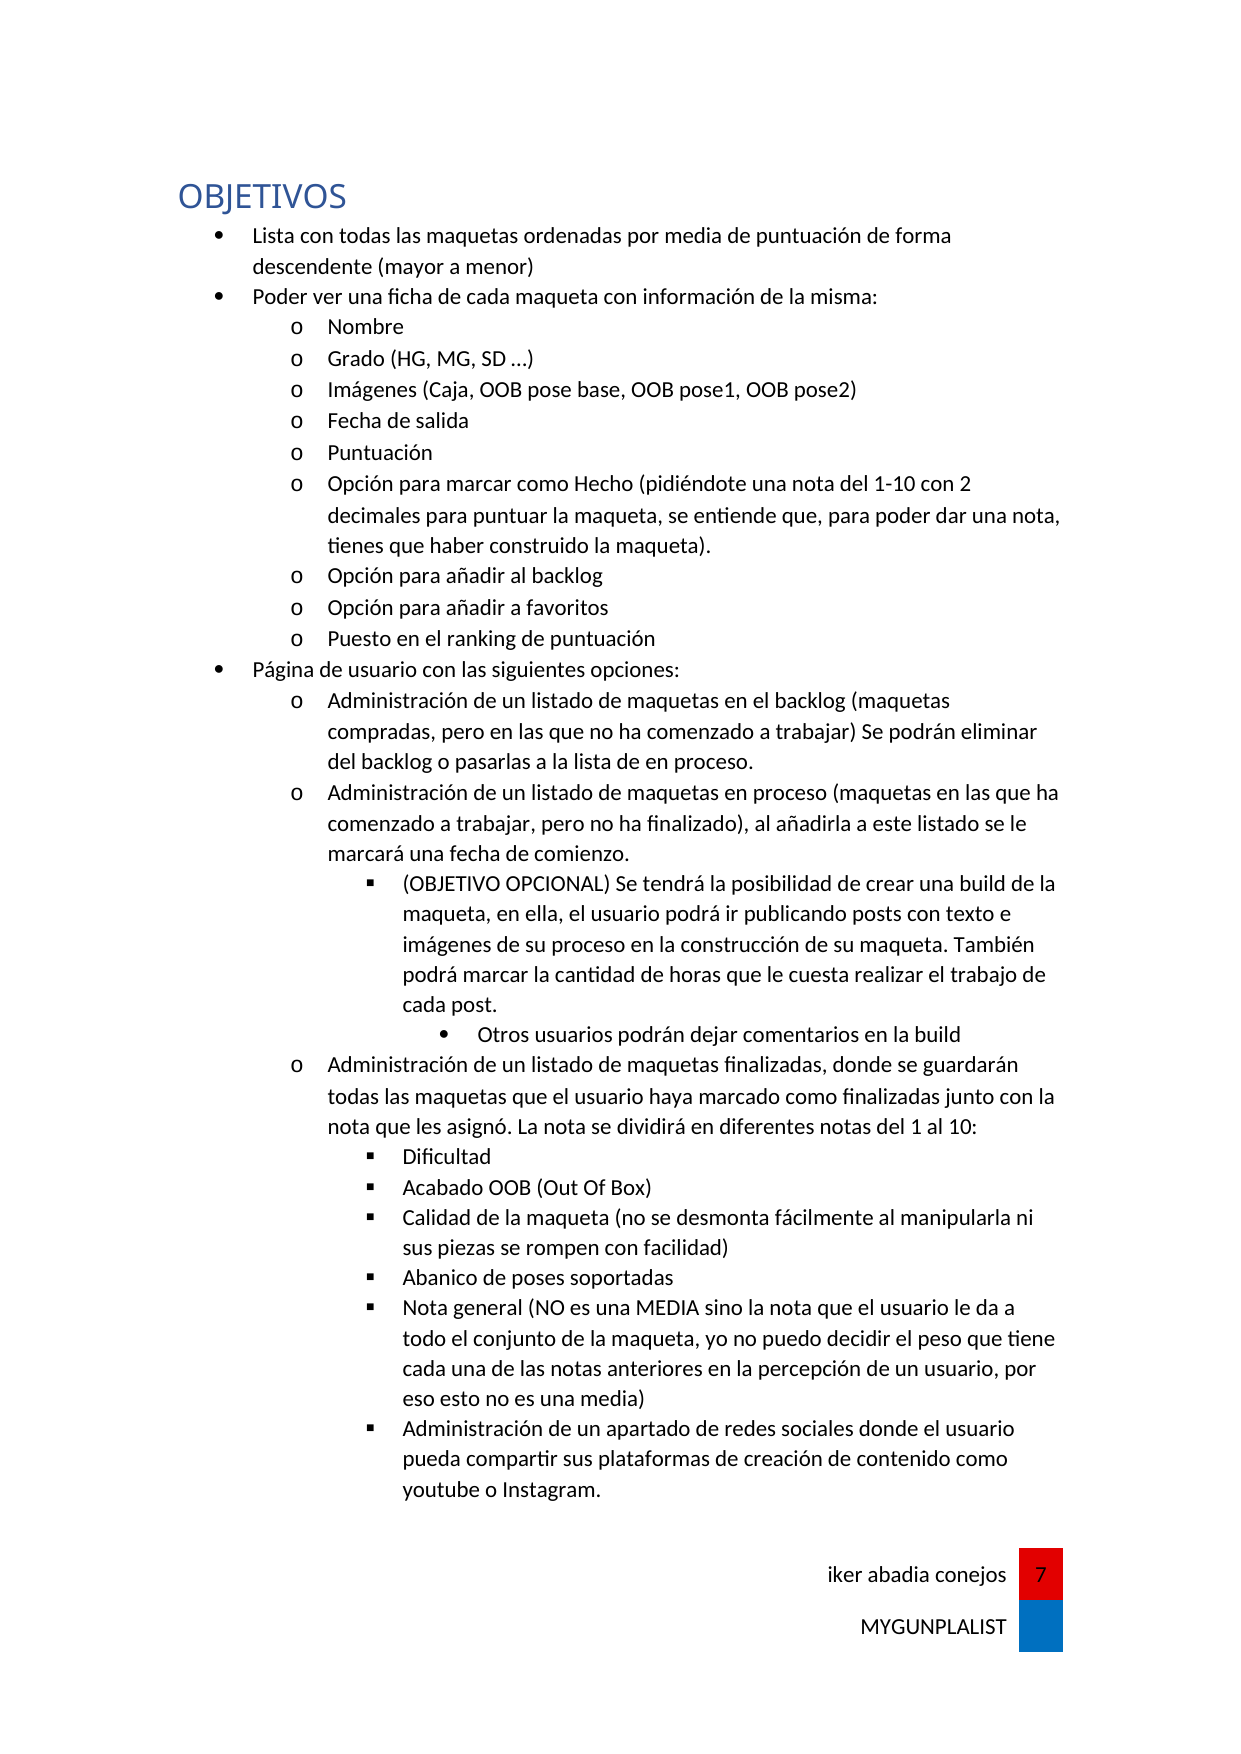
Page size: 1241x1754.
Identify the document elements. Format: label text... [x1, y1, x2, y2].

list Opción para marcar como Hecho (pidiéndote una nota del 1-10 con 2 decimales para puntuar la maqueta, se entiende que, para poder dar una nota, tienes que haber construido la maqueta). [290, 469, 1063, 559]
list Nota general (NO es una MEDIA sino la nota que el usuario le da a todo el conjunto de la maqueta, yo no puedo decidir el peso que tiene cada una de las notas anteriores en la percepción de un usuario, por eso esto no es una media) [365, 1293, 1063, 1412]
list Puesto en el ranking de puntuación [290, 624, 1063, 653]
list Fecha de salida [290, 407, 1063, 436]
list Imágenes (Caja, OOB pose base, OOB pose1, OOB pose2) [290, 375, 1063, 404]
list Calidad de la maqueta (no se desmonta fácilmente al manipularla ni sus piezas se rompen con facilidad) [365, 1203, 1063, 1261]
list Grado (HG, MG, SD …) [290, 344, 1063, 373]
list Otros usuarios podrán dejar comentarios en la build [440, 1020, 1063, 1048]
list Administración de un apartado de redes sociales donde el usuario pueda compartir sus plataformas de creación de contenido como youtube o Instagram. [365, 1414, 1063, 1503]
list Nombre [290, 312, 1063, 341]
list Dificultad [365, 1142, 1063, 1170]
list Lista con todas las maquetas ordenadas por media de puntuación de forma descendente (mayor a menor) [215, 222, 1063, 280]
list Administración de un listado de maquetas en el backlog (maquetas compradas, pero en las que no ha comenzado a trabajar) Se podrán eliminar del backlog o pasarlas a la lista de en proceso. [290, 686, 1063, 775]
list Administración de un listado de maquetas finalizadas, donde se guardarán todas las maquetas que el usuario haya marcado como finalizadas junto con la nota que les asignó. La nota se dividirá en diferentes notas del 1 al 10: [290, 1051, 1063, 1140]
subtitle OBJETIVOS [177, 173, 1063, 218]
list (OBJETIVO OPCIONAL) Se tendrá la posibilidad de crear una build de la maqueta, en ella, el usuario podrá ir publicando posts con texto e imágenes de su proceso en la construcción de su maqueta. También podrá marcar la cantidad de horas que le cuesta realizar el trabajo de cada post. [365, 869, 1063, 1018]
list Opción para añadir al backlog [290, 561, 1063, 590]
list Página de usuario con las siguientes opciones: [215, 656, 1063, 684]
list Abanico de poses soportadas [365, 1263, 1063, 1291]
list Administración de un listado de maquetas en proceso (maquetas en las que ha comenzado a trabajar, pero no ha finalizado), al añadirla a este listado se le marcará una fecha de comienzo. [290, 778, 1063, 867]
list Poder ver una ficha de cada maqueta con información de la misma: [215, 282, 1063, 310]
list Acabado OOB (Out Of Box) [365, 1173, 1063, 1201]
list Opción para añadir a favoritos [290, 593, 1063, 622]
list Puntuación [290, 438, 1063, 467]
